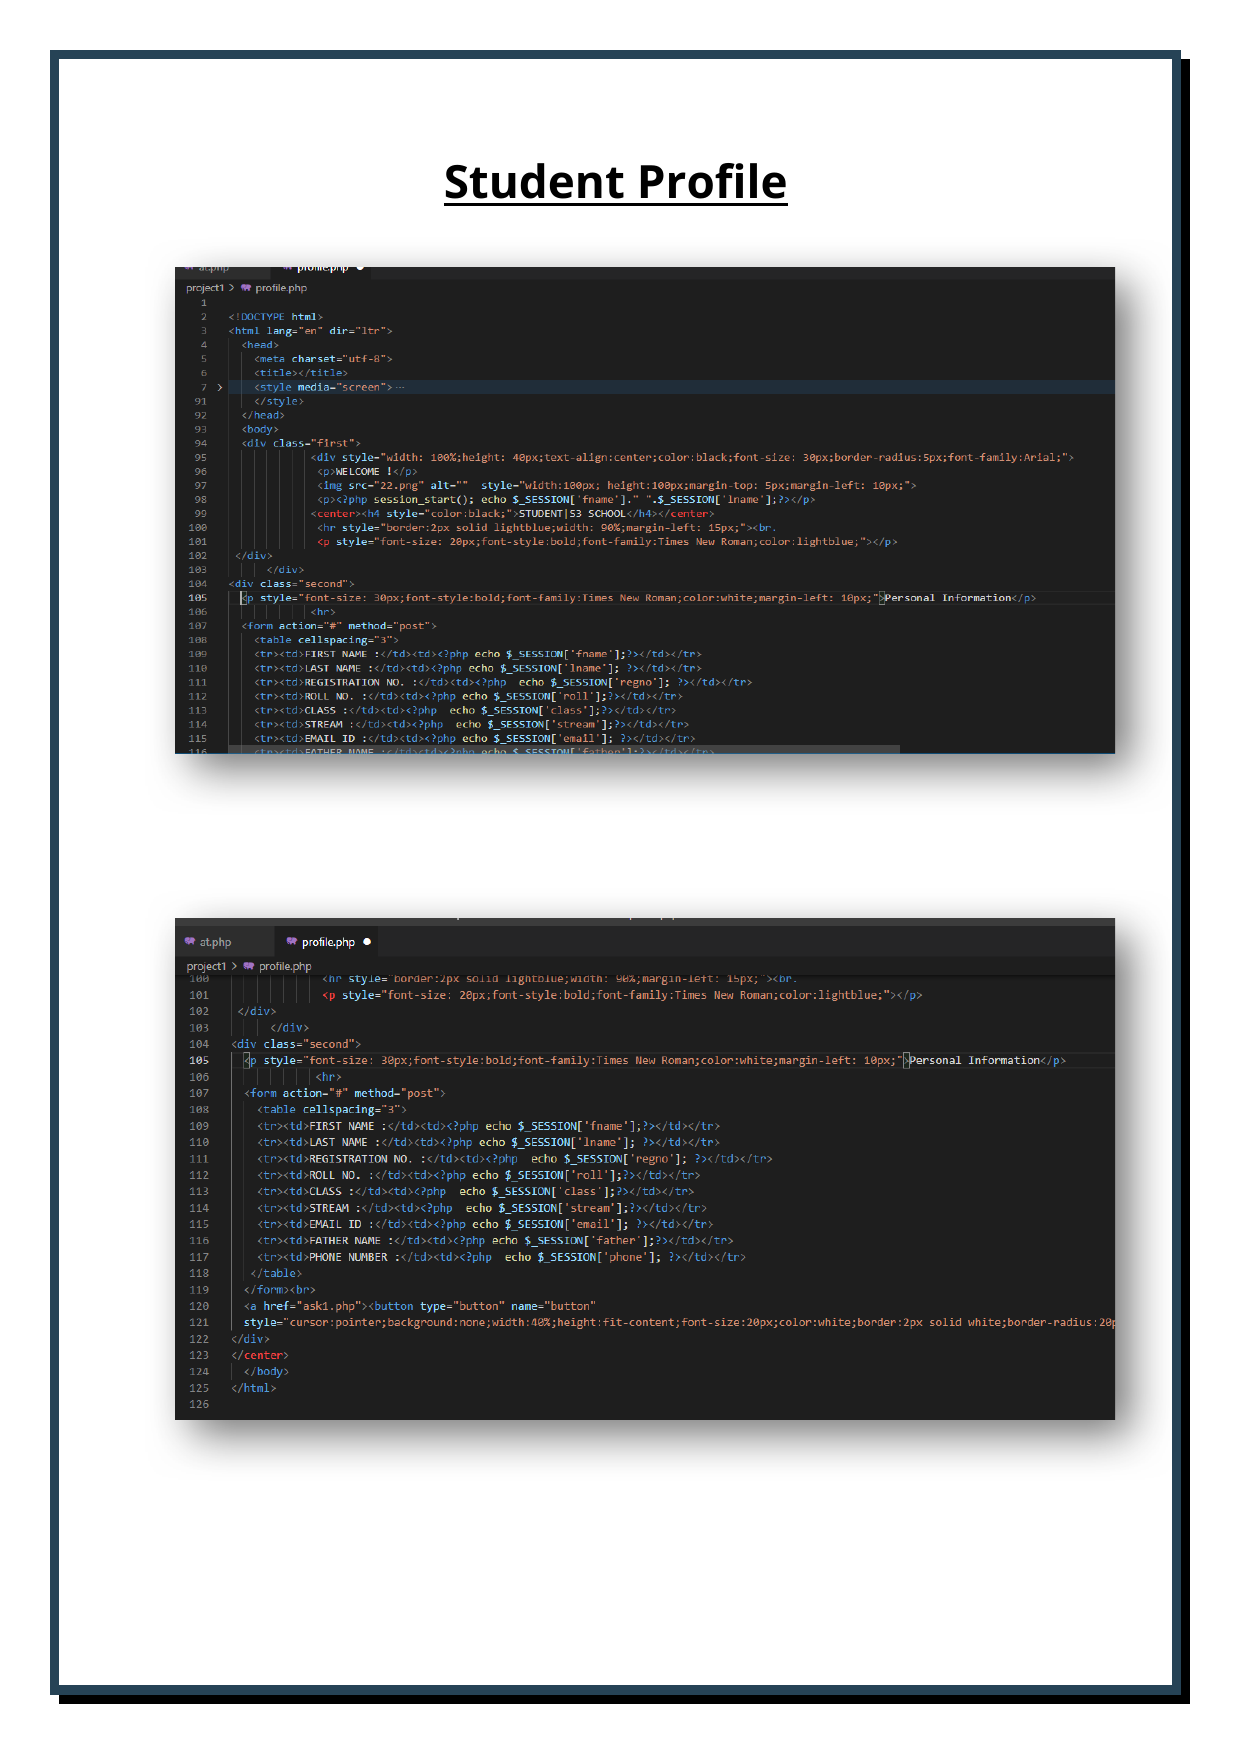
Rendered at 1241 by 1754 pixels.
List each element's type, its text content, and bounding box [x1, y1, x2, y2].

picture [175, 918, 1116, 1420]
picture [175, 267, 1116, 754]
text Student Profile [150, 150, 1081, 212]
